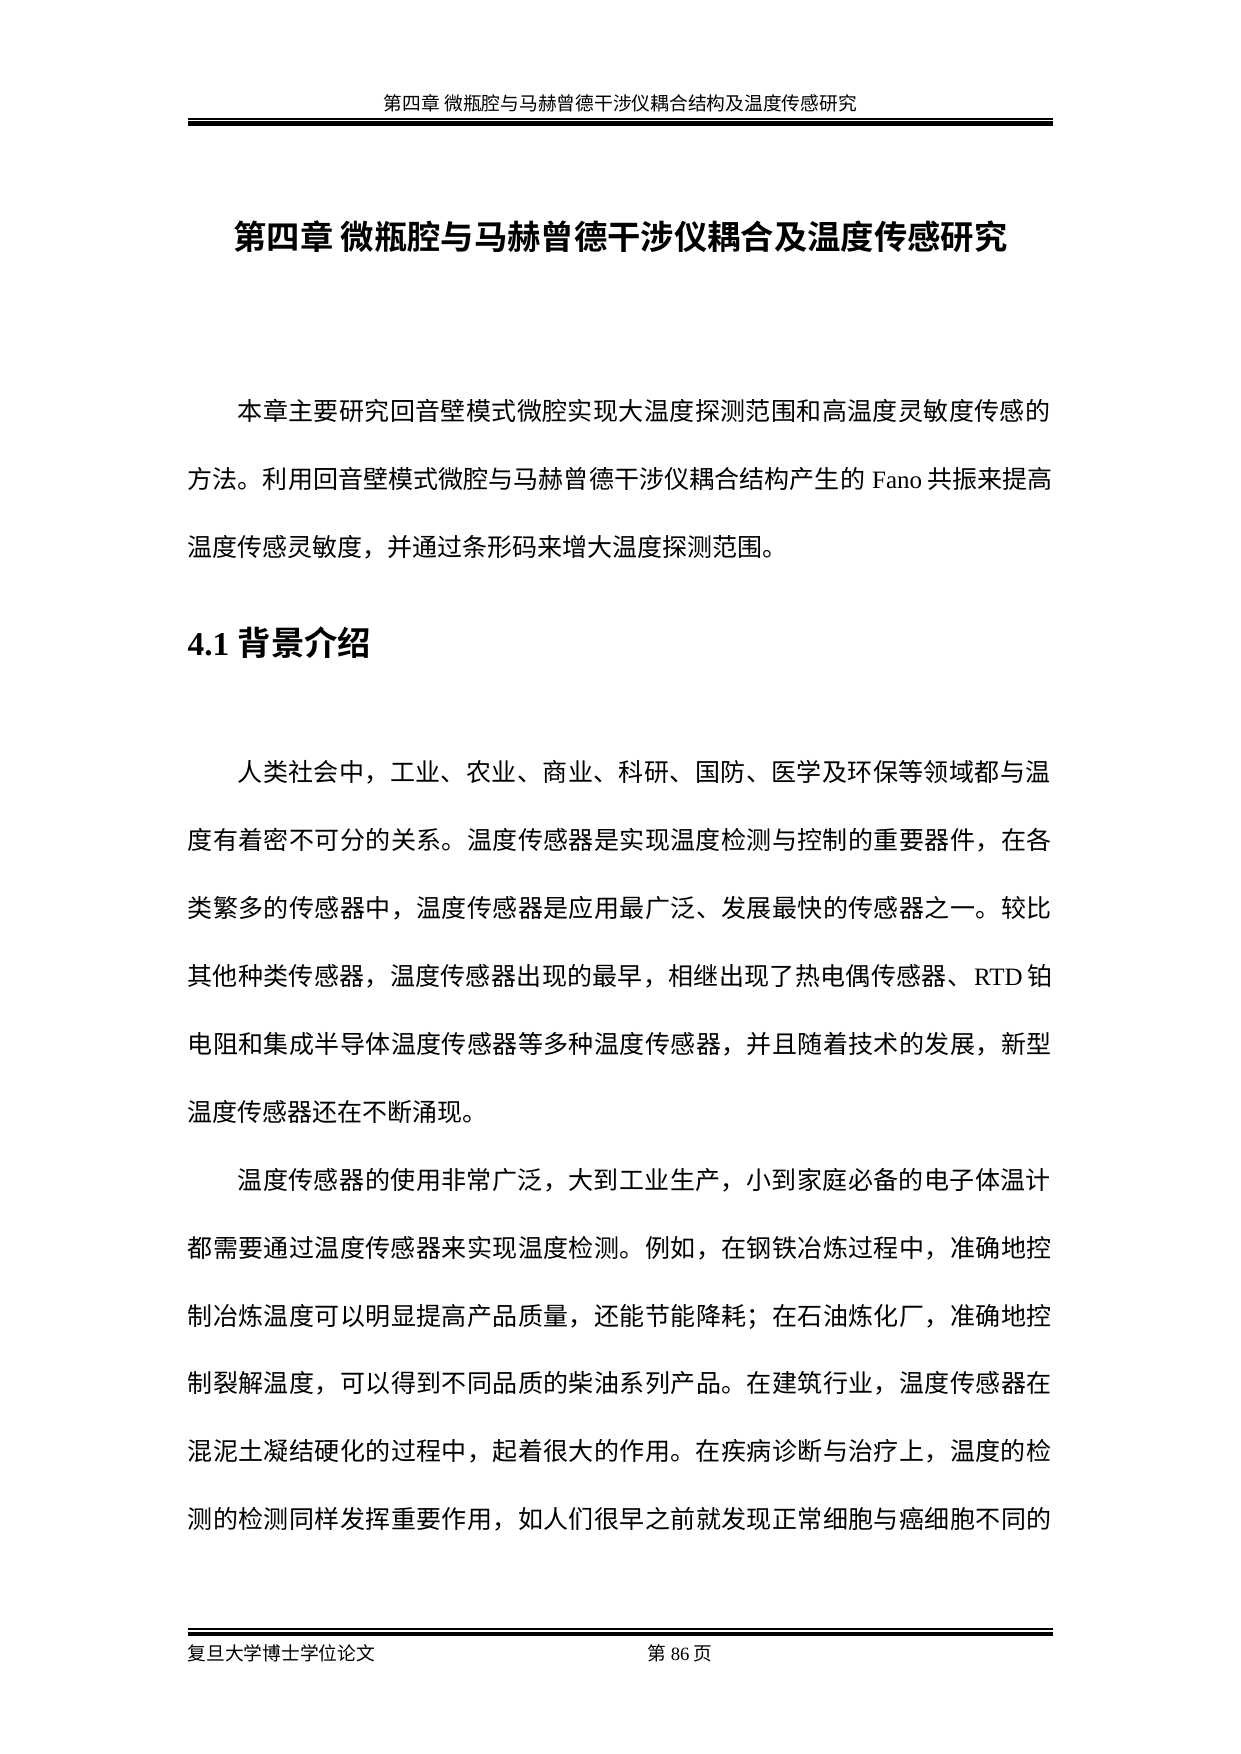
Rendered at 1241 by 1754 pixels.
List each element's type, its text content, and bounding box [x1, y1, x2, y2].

subtitle 4.1 背景介绍 [187, 607, 1053, 674]
subtitle 第四章 微瓶腔与马赫曾德干涉仪耦合及温度传感研究 [187, 199, 1053, 267]
text 本章主要研究回音壁模式微腔实现大温度探测范围和高温度灵敏度传感的方法。利用回音壁模式微腔与马赫曾德干涉仪耦合结构产生的Fano共振来提高温度传感灵敏度，并通过条形码来增大温度探测范围。 [187, 376, 1053, 579]
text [187, 1144, 1053, 1552]
text 人类社会中，工业、农业、商业、科研、国防、医学及环保等领域都与温度有着密不可分的关系。温度传感器是实现温度检测与控制的重要器件，在各类繁多的传感器中，温度传感器是应用最广泛、发展最快的传感器之一。较比其他种类传感器，温度传感器出现的最早，相继出现了热电偶传感器、RTD铂电阻和集成半导体温度传感器等多种温度传感器，并且随着技术的发展，新型温度传感器还在不断涌现。 [187, 737, 1053, 1144]
